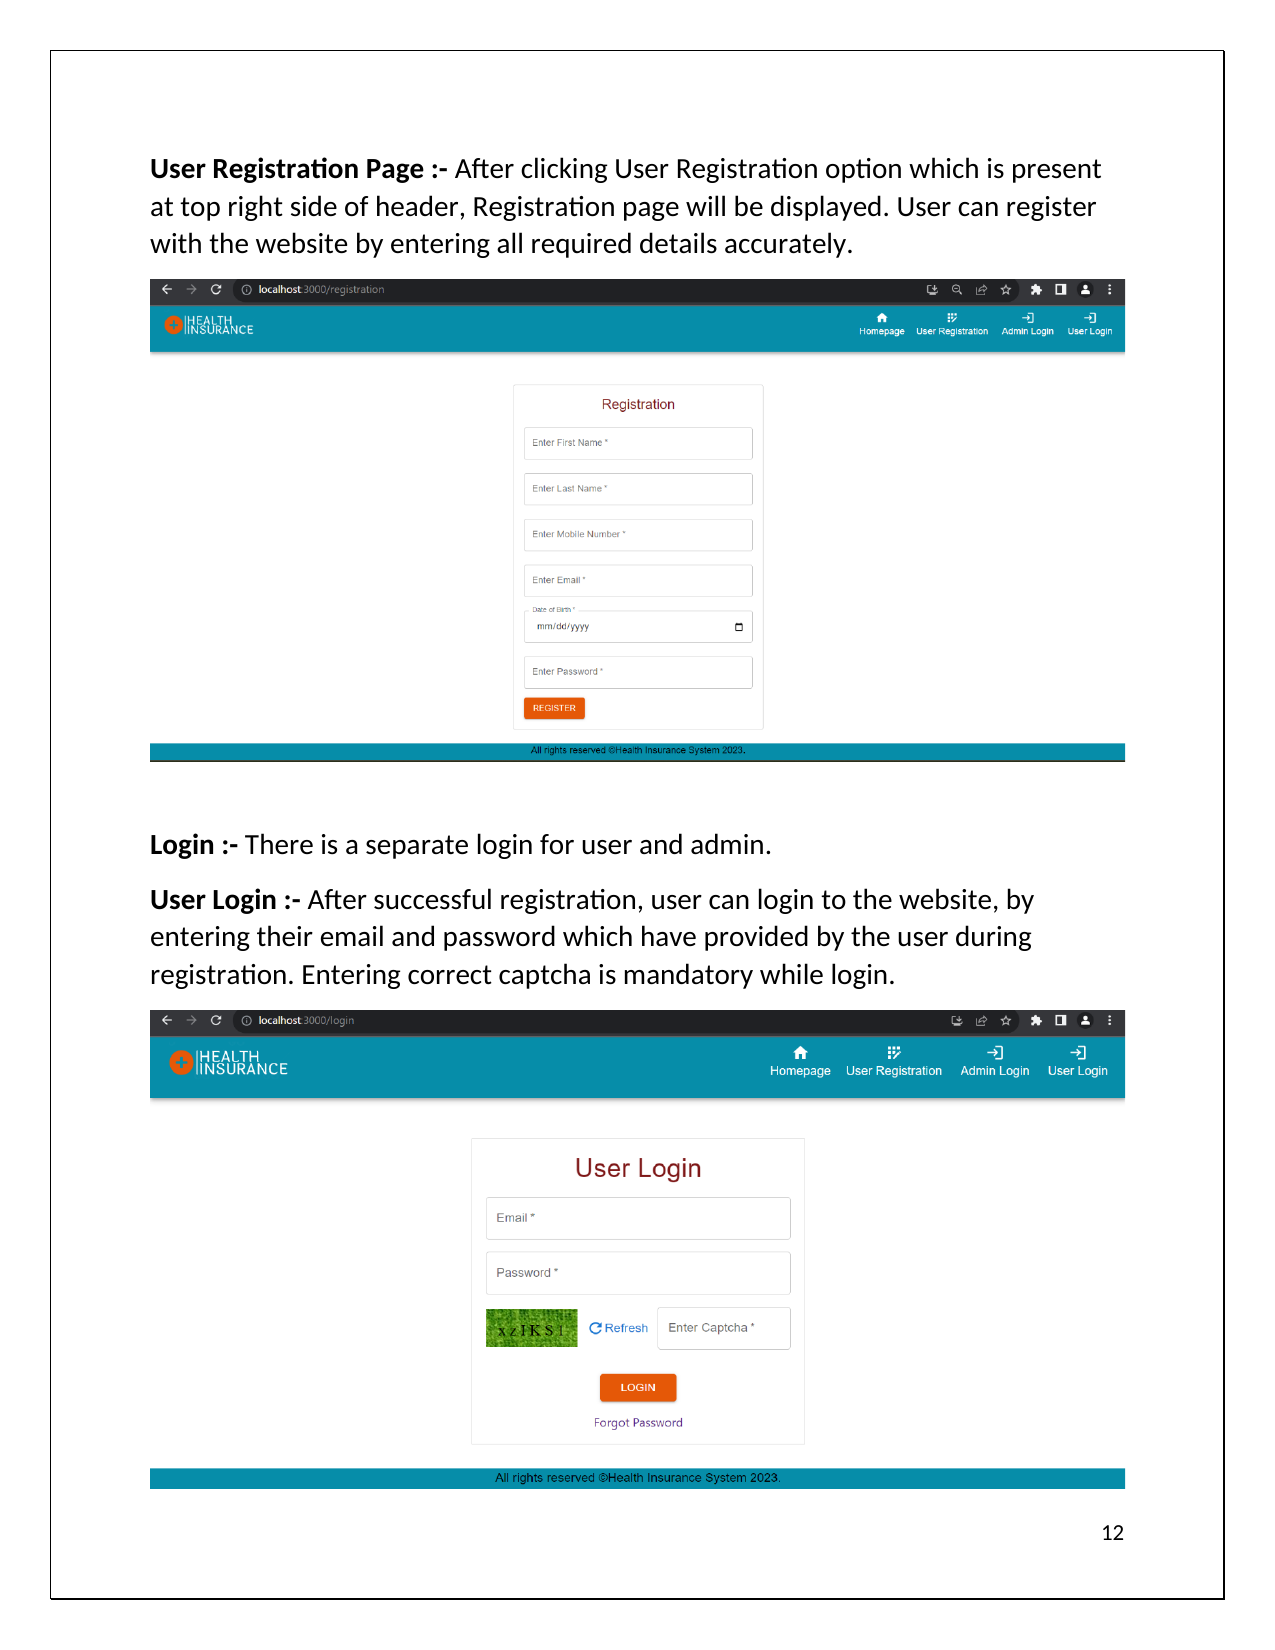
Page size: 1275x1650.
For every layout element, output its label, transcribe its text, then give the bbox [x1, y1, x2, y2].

text User Registration Page :- After clicking User Registration option which is present at top right side of header, Registration page will be displayed. User can register with the website by entering all required details accurately. [150, 150, 1124, 261]
picture [150, 1010, 1125, 1489]
text Login :- There is a separate login for user and admin. [150, 826, 1124, 862]
picture [150, 279, 1125, 762]
text User Login :- After successful registration, user can login to the website, by entering their email and password which have provided by the user during registration. Entering correct captcha is mandatory while login. [150, 881, 1124, 992]
